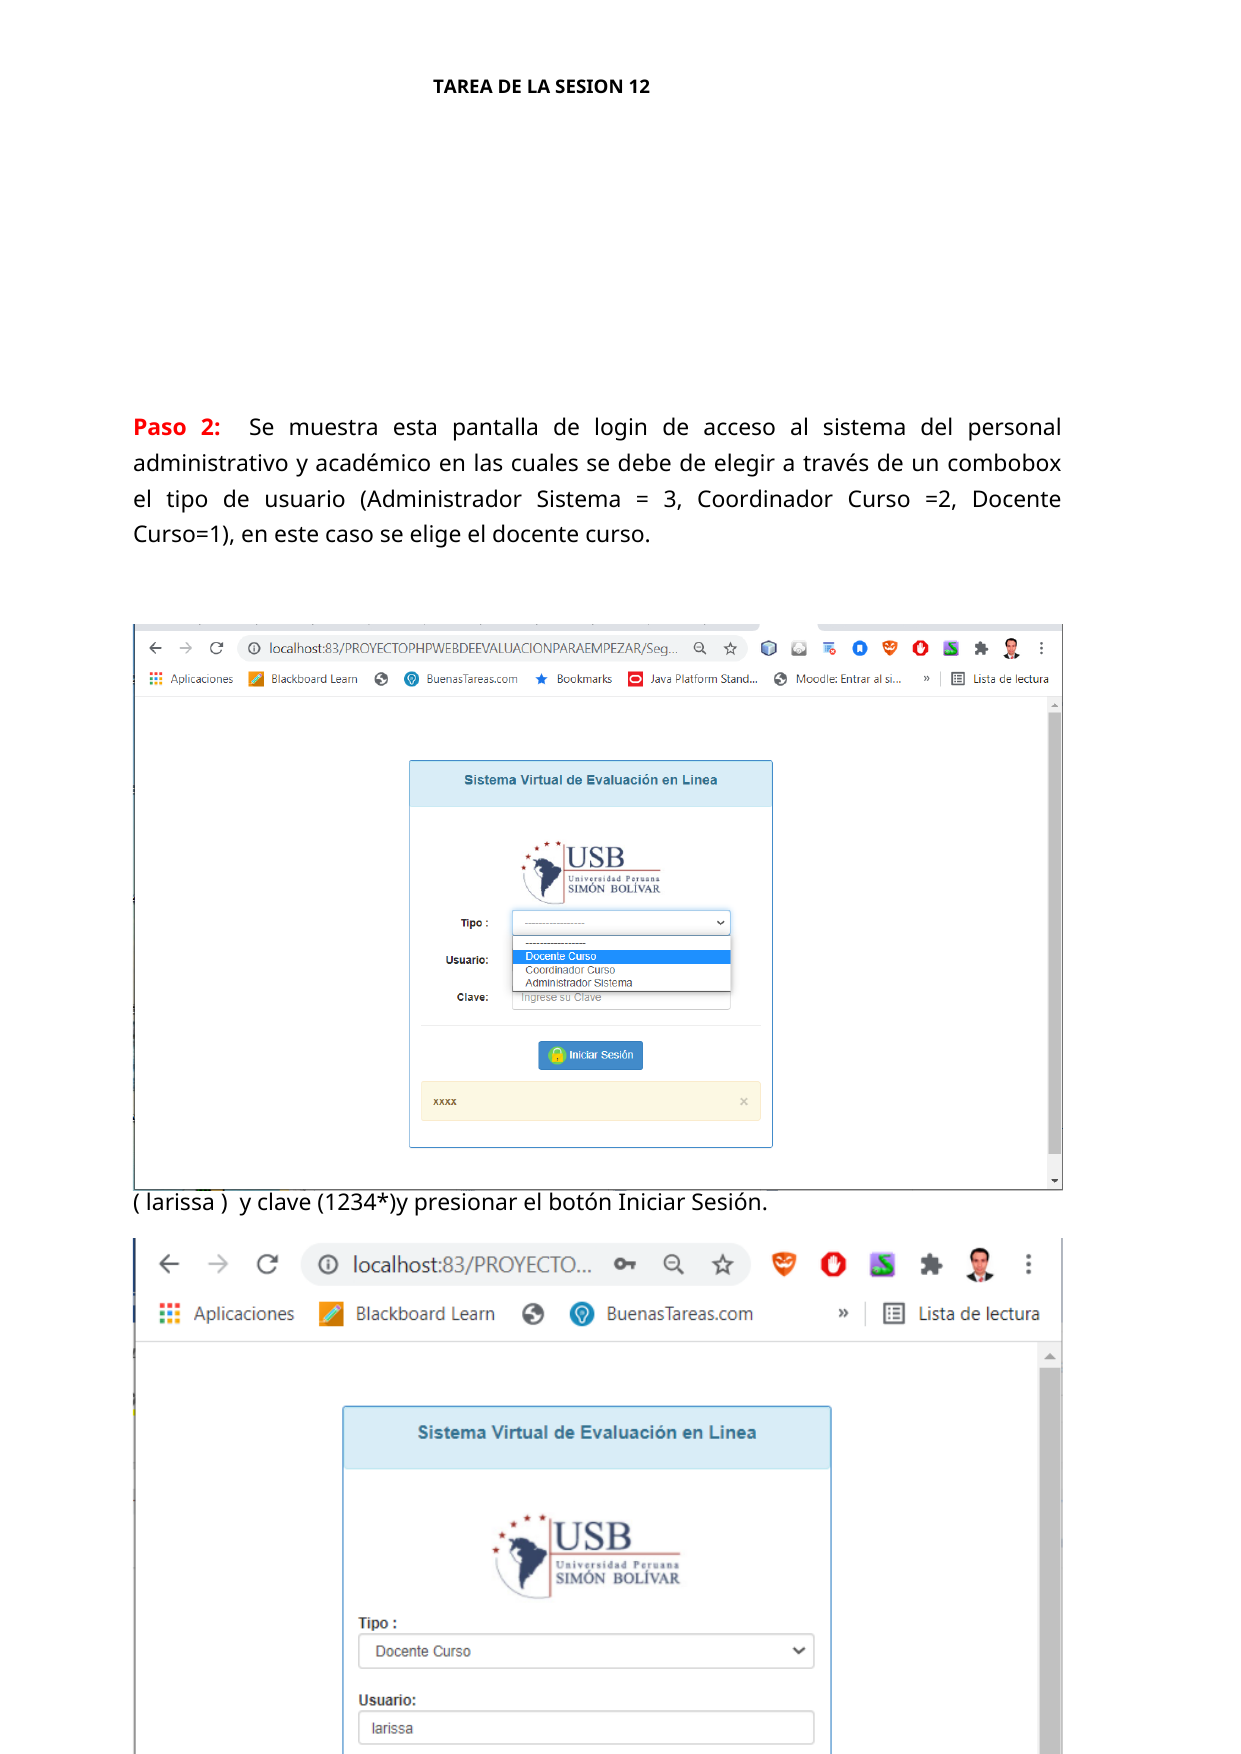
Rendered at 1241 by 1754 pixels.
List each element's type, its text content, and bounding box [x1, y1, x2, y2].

picture [132, 624, 1063, 1191]
text Paso 3: Luego seleccionado el Docente Curso ahora se tiene que ingresar el usuario ( larissa ) y clave (1234*)y presionar el botón Iniciar Sesión. [133, 1191, 1063, 1217]
text Paso 2: Se muestra esta pantalla de login de acceso al sistema del personal administrativo y académico en las cuales se debe de elegir a través de un combobox el tipo de usuario (Administrador Sistema = 3, Coordinador Curso =2, Docente Curso=1), en este caso se elige el docente curso. [133, 411, 1063, 550]
picture [132, 1238, 1063, 1754]
